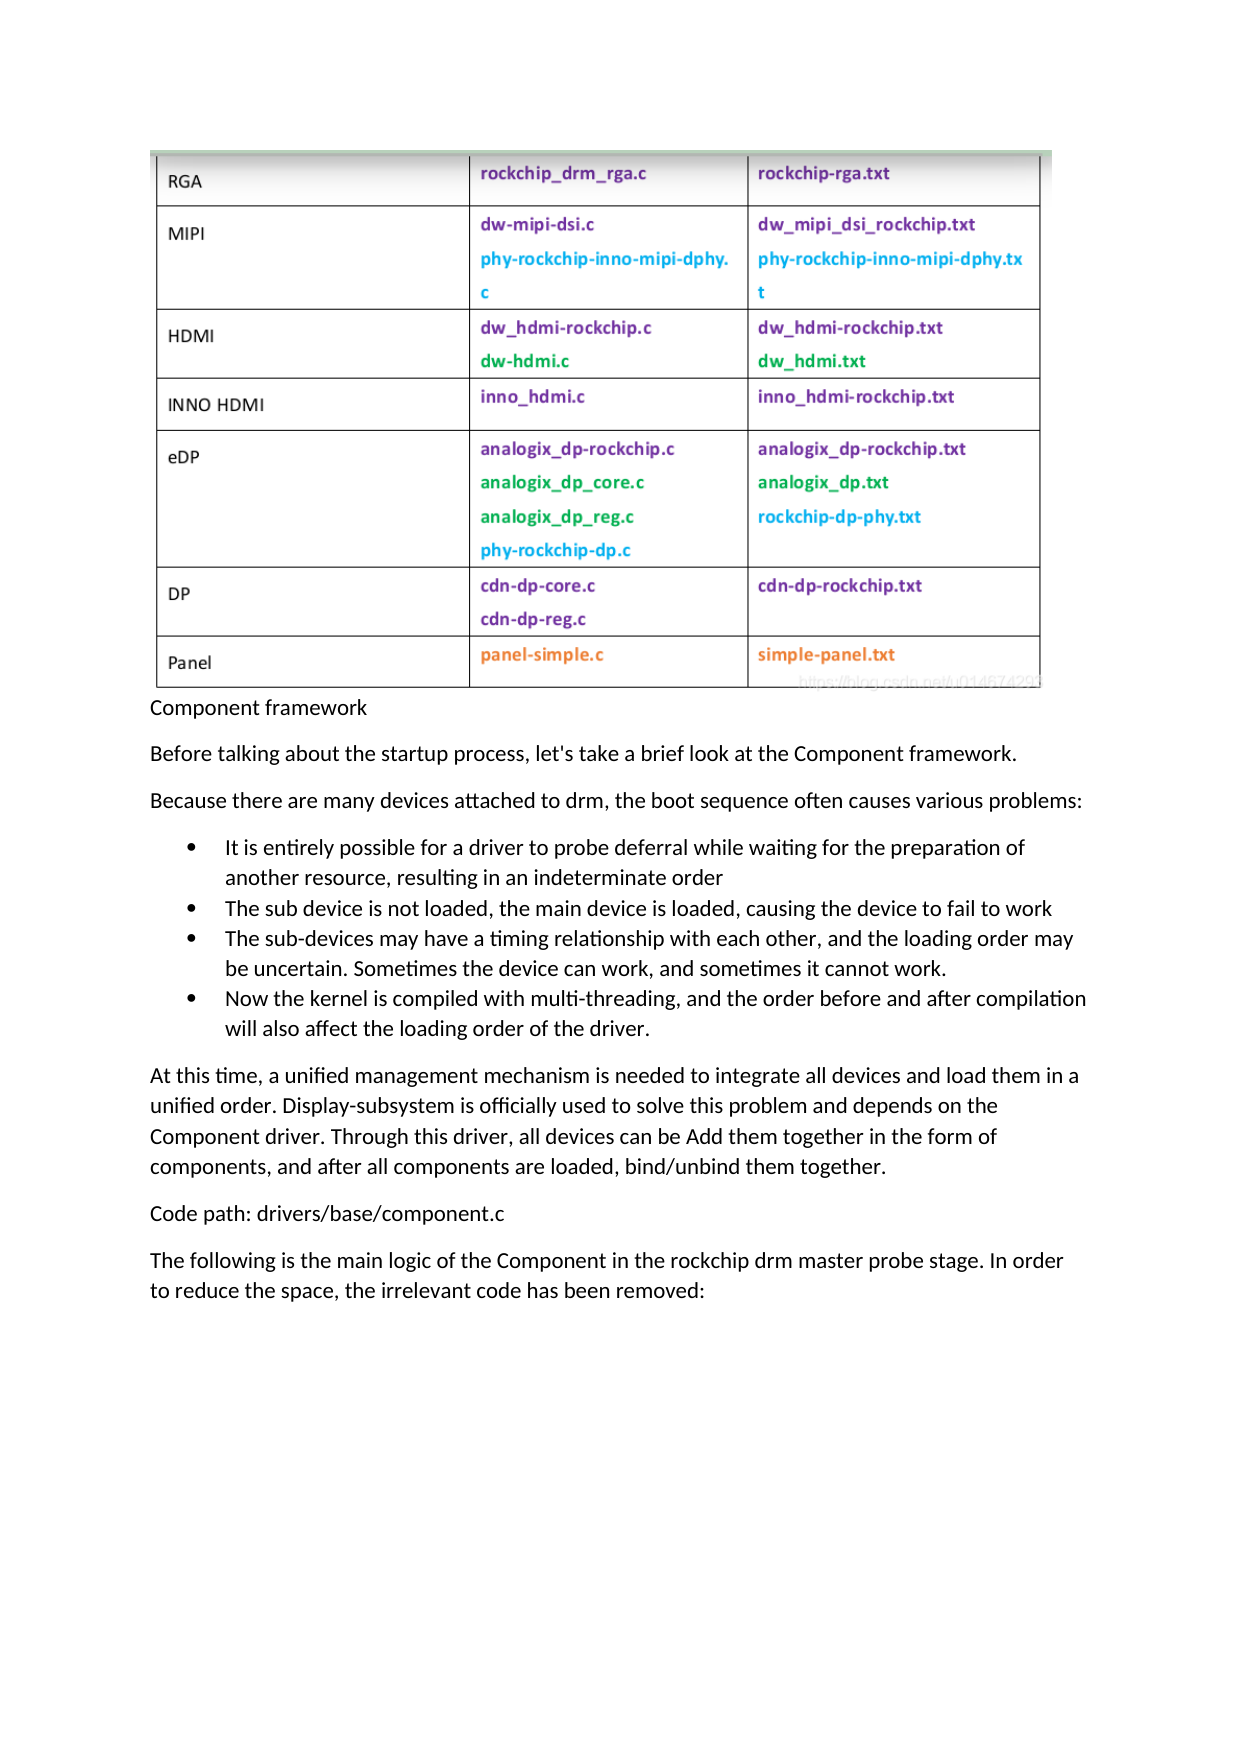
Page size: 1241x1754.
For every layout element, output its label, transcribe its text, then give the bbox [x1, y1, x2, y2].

list The sub device is not loaded, the main device is loaded, causing the device to fail to work [187, 894, 1090, 922]
text Code path: drivers/base/component.c [150, 1199, 1090, 1227]
list It is entirely possible for a driver to probe deferral while waiting for the preparation of another resource, resulting in an indeterminate order [187, 833, 1090, 892]
list Now the kernel is compiled with multi-threading, and the order before and after compilation will also affect the loading order of the driver. [187, 984, 1090, 1043]
text The following is the main logic of the Component in the rockchip drm master probe stage. In order to reduce the space, the irrelevant code has been removed: [150, 1246, 1090, 1304]
text At this time, a unified management mechanism is needed to integrate all devices and load them in a unified order. Display-subsystem is officially used to solve this problem and depends on the Component driver. Through this driver, all devices can be Add them together in the form of components, and after all components are loaded, bind/unbind them together. [150, 1061, 1090, 1180]
text Component framework [150, 693, 1090, 721]
text Before talking about the startup process, let's take a brief look at the Component framework. [150, 739, 1090, 768]
text Because there are many devices attached to drm, the boot sequence often causes various problems: [150, 786, 1090, 814]
picture [150, 150, 1052, 693]
list The sub-devices may have a timing relationship with each other, and the loading order may be uncertain. Sometimes the device can work, and sometimes it cannot work. [187, 924, 1090, 982]
